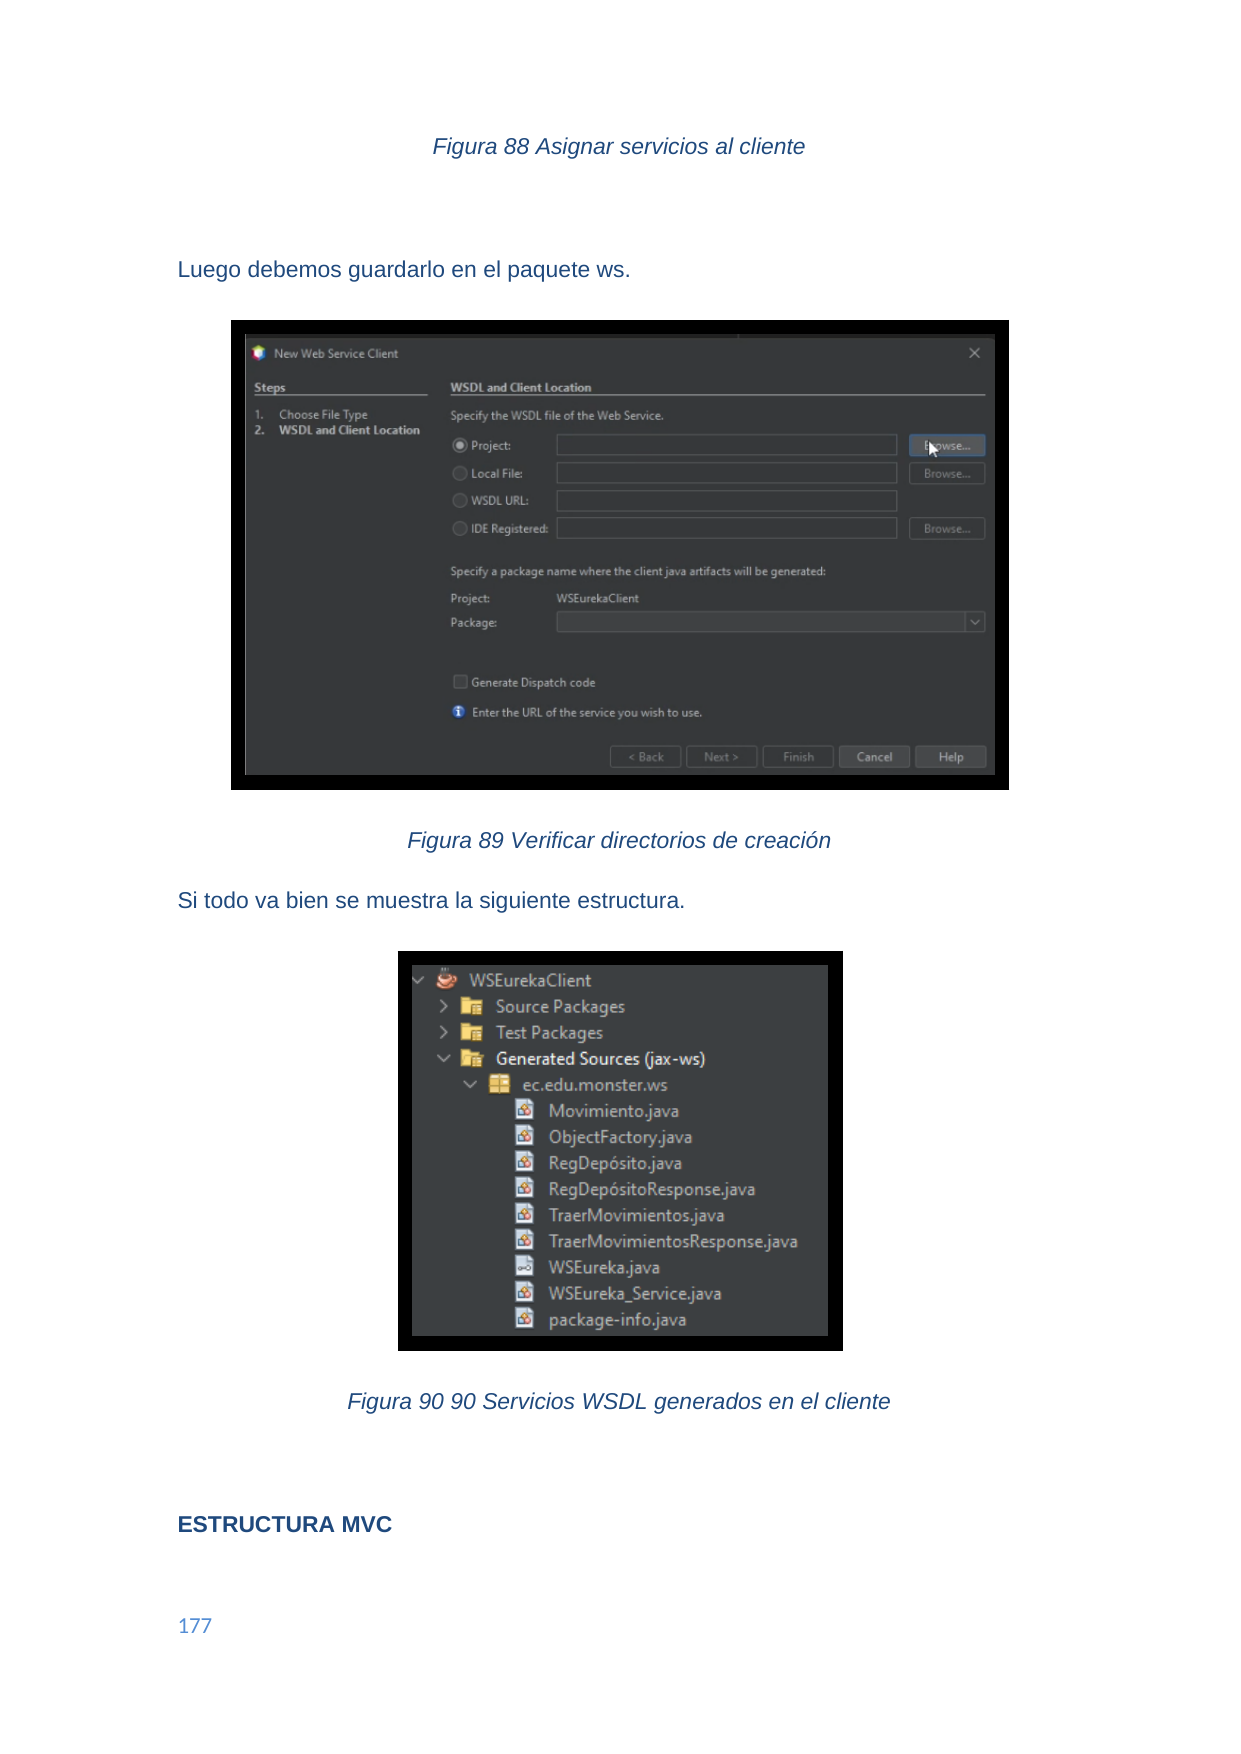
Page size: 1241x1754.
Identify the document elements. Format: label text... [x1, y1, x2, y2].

picture [245, 334, 995, 775]
picture [412, 965, 828, 1336]
text Luego debemos guardarlo en el paquete ws. [177, 256, 1063, 282]
text Si todo va bien se muestra la siguiente estructura. [177, 887, 1063, 913]
text Figura 89 Verificar directorios de creación [177, 827, 1063, 854]
text ESTRUCTURA MVC [177, 1511, 1063, 1538]
text Figura 88 Asignar servicios al cliente [177, 133, 1063, 159]
text Figura 90 90 Servicios WSDL generados en el cliente [177, 1388, 1063, 1414]
